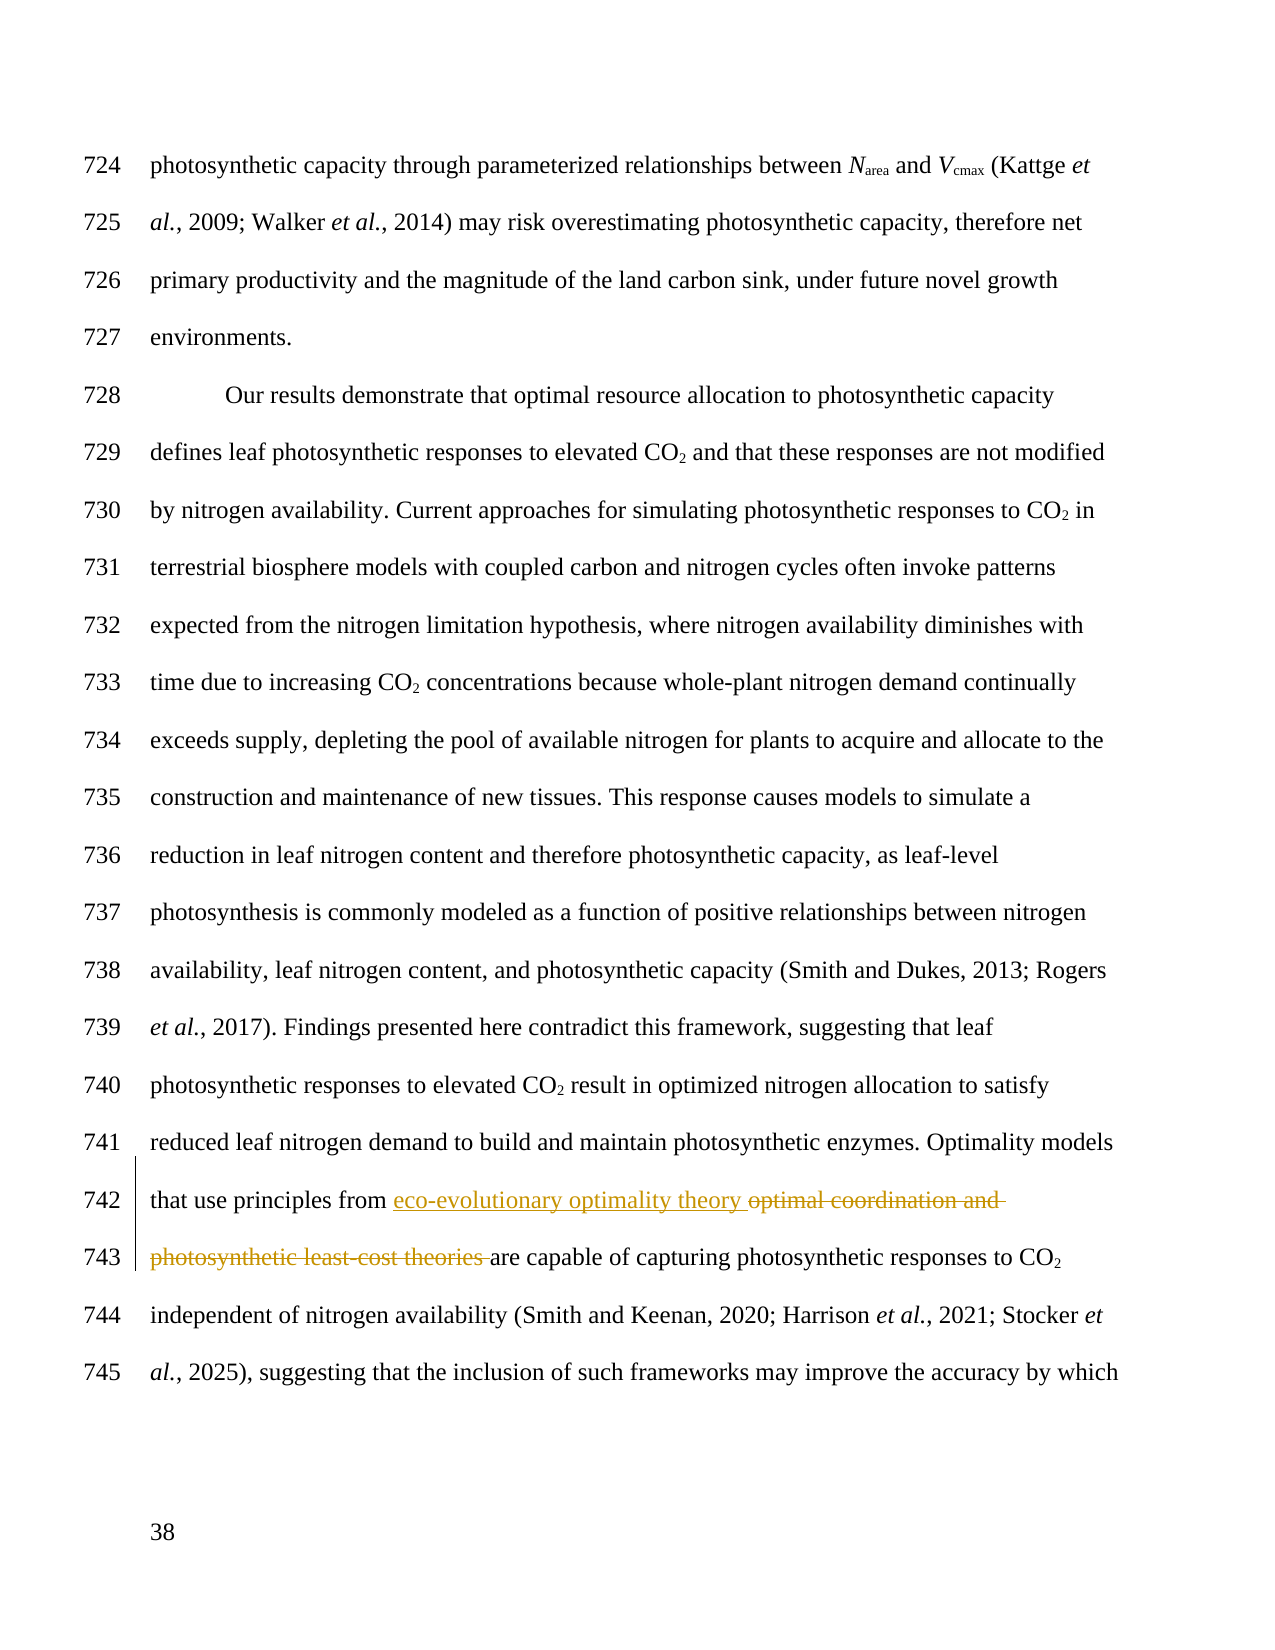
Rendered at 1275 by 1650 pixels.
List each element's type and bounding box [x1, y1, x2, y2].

text [150, 150, 1125, 351]
text [150, 380, 1125, 1386]
